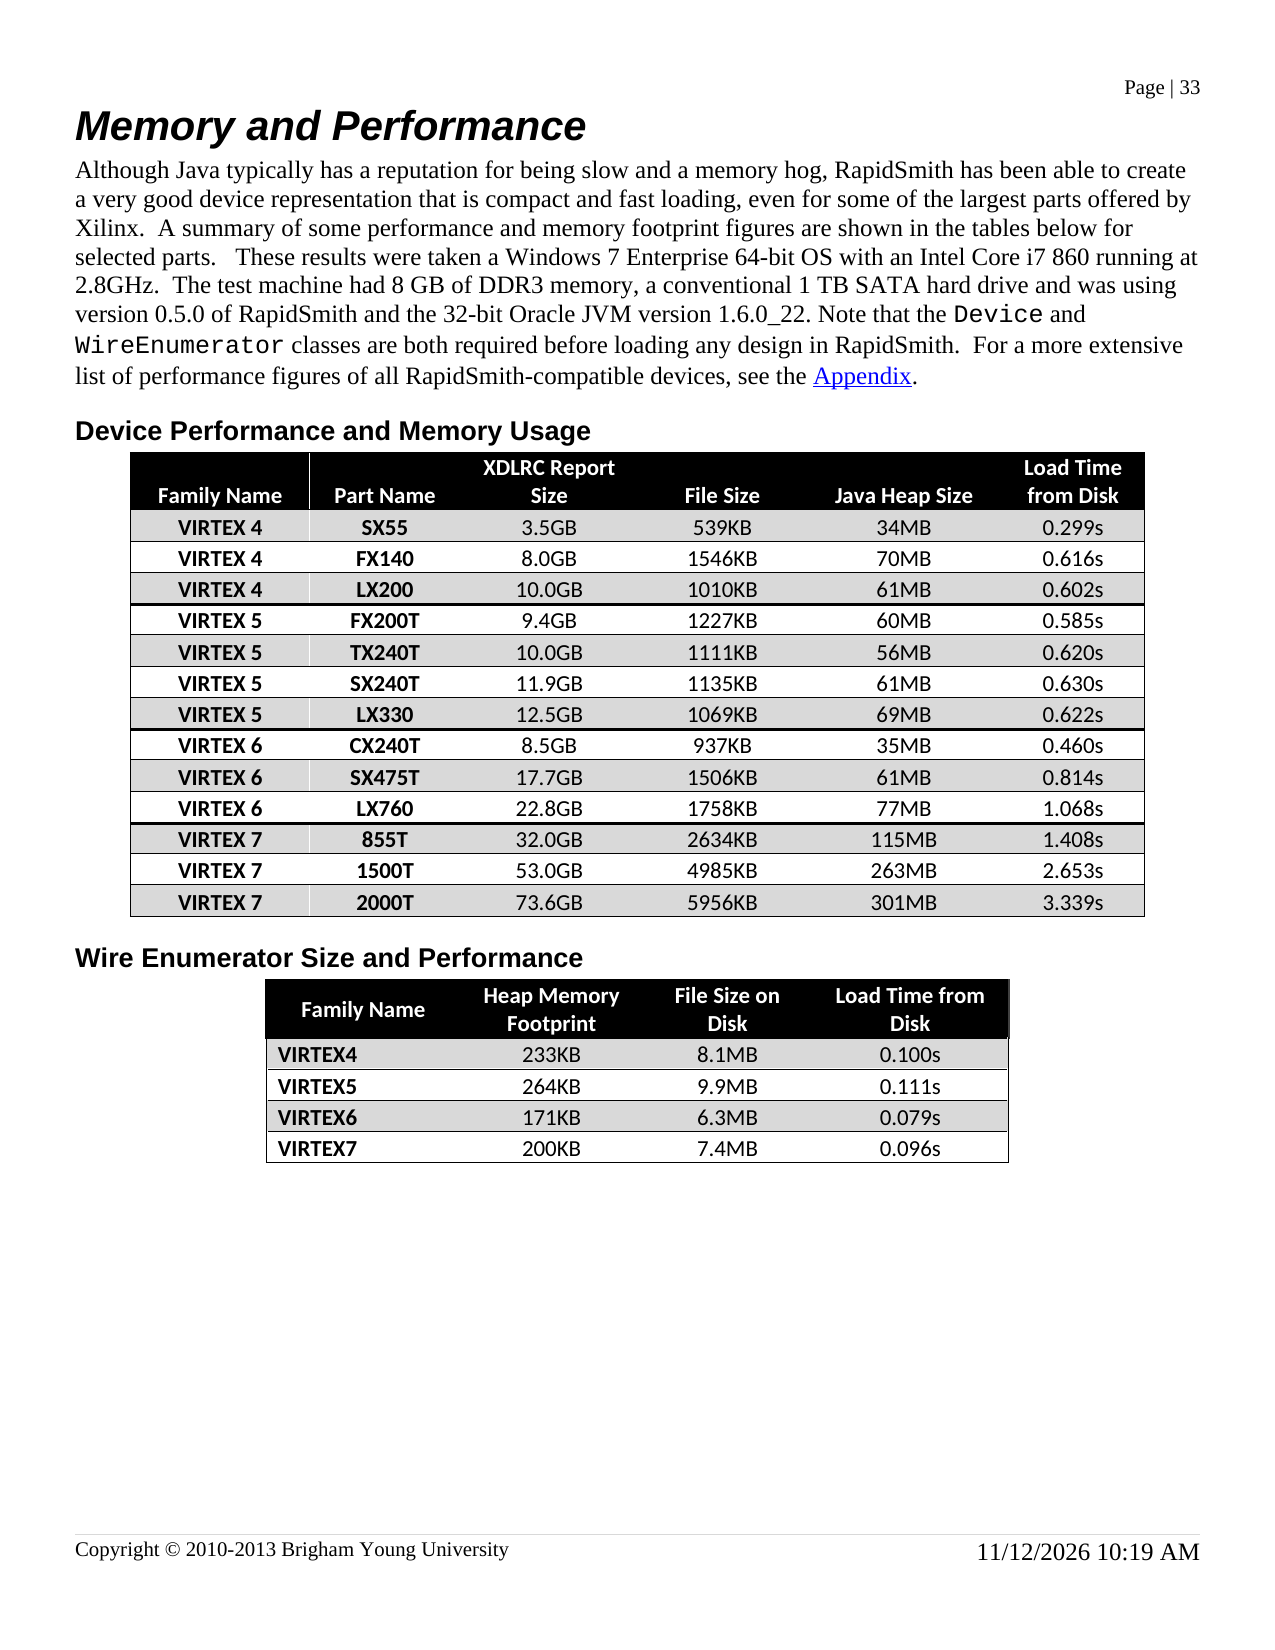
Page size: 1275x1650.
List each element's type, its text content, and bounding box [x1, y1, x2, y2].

table_cell FX200T [310, 606, 460, 634]
table_cell 35MB [806, 731, 1001, 759]
table_cell VIRTEX4 [267, 1039, 460, 1068]
table_cell 2.653s [1001, 854, 1144, 884]
table_cell 5956KB [638, 885, 806, 916]
table_cell 171KB [460, 1101, 643, 1131]
table_cell VIRTEX 5 [131, 606, 309, 634]
table_cell 32.0GB [460, 825, 638, 853]
table_cell 1758KB [638, 792, 806, 822]
table_cell 70MB [806, 542, 1001, 572]
table_cell 200KB [460, 1132, 643, 1162]
table_cell 0.620s [1001, 635, 1144, 666]
table_cell 10.0GB [460, 573, 638, 603]
table_cell 1500T [310, 854, 460, 884]
table_cell VIRTEX 5 [131, 635, 309, 666]
table_cell SX475T [310, 760, 460, 791]
table_cell 34MB [806, 510, 1001, 541]
table_cell VIRTEX 6 [131, 792, 309, 822]
table_cell 1.408s [1001, 825, 1144, 853]
table_cell VIRTEX 5 [131, 698, 309, 728]
table_cell 8.0GB [460, 542, 638, 572]
table_cell VIRTEX5 [267, 1069, 460, 1100]
table_cell SX240T [310, 667, 460, 697]
table_cell 937KB [638, 731, 806, 759]
table_cell 73.6GB [460, 885, 638, 916]
table_header Family Name [131, 453, 309, 509]
table_cell 1010KB [638, 573, 806, 603]
table_cell 2000T [310, 885, 460, 916]
table_cell 61MB [806, 573, 1001, 603]
table_cell 9.9MB [643, 1070, 812, 1100]
table_cell 7.4MB [643, 1132, 812, 1162]
table_cell 1546KB [638, 542, 806, 572]
subtitle Memory and Performance [75, 101, 1200, 149]
table_cell 0.299s [1001, 510, 1144, 541]
table_cell LX330 [310, 698, 460, 728]
table_cell VIRTEX 7 [131, 825, 309, 853]
table_cell 1135KB [638, 667, 806, 697]
table_cell 0.585s [1001, 606, 1144, 634]
table_cell 61MB [806, 667, 1001, 697]
table_cell VIRTEX6 [267, 1100, 460, 1131]
text Although Java typically has a reputation for being slow and a memory hog, RapidSmith has been able to create a very good device representation that is compact and fast loading, even for some of the largest parts offered by Xilinx. A summary of some performance and memory footprint figures are shown in the tables below for selected parts. These results were taken a Windows 7 Enterprise 64-bit OS with an Intel Core i7 860 running at 2.8GHz. The test machine had 8 GB of DDR3 memory, a conventional 1 TB SATA hard drive and was using version 0.5.0 of RapidSmith and the 32-bit Oracle JVM version 1.6.0_22. Note that the Device and WireEnumerator classes are both required before loading any design in RapidSmith. For a more extensive list of performance figures of all RapidSmith-compatible devices, see the Appendix. [75, 156, 1200, 390]
table_cell 855T [310, 825, 460, 853]
table_header Heap Memory Footprint [460, 981, 643, 1037]
table_cell 1069KB [638, 698, 806, 728]
table_cell 539KB [638, 510, 806, 541]
table_header File Size on Disk [643, 981, 812, 1037]
table_cell 264KB [460, 1070, 643, 1100]
table_cell VIRTEX 6 [131, 731, 309, 759]
table_cell 0.079s [812, 1100, 1008, 1131]
table_cell VIRTEX 7 [131, 885, 309, 916]
table_cell 1506KB [638, 760, 806, 791]
table_cell 1111KB [638, 635, 806, 666]
table_cell 53.0GB [460, 854, 638, 884]
table_cell 1.068s [1001, 792, 1144, 822]
table_cell 0.100s [812, 1037, 1008, 1068]
table_cell 77MB [806, 792, 1001, 822]
table_cell 8.1MB [643, 1039, 812, 1068]
table_cell LX760 [310, 792, 460, 822]
table_cell 3.5GB [460, 510, 638, 541]
table_cell 2634KB [638, 825, 806, 853]
table_cell 233KB [460, 1039, 643, 1068]
table_cell 9.4GB [460, 606, 638, 634]
table_cell 263MB [806, 854, 1001, 884]
table_cell FX140 [310, 542, 460, 572]
table_header Load Time from Disk [1001, 453, 1144, 509]
table_cell 6.3MB [643, 1101, 812, 1131]
table_cell 0.630s [1001, 667, 1144, 697]
table_cell 0.460s [1001, 731, 1144, 759]
table_cell 0.622s [1001, 698, 1144, 728]
table_cell VIRTEX 4 [131, 510, 309, 541]
table_cell LX200 [310, 573, 460, 603]
table_cell 8.5GB [460, 731, 638, 759]
table_cell 0.814s [1001, 760, 1144, 791]
table_cell VIRTEX7 [267, 1131, 460, 1162]
table_cell 1227KB [638, 606, 806, 634]
table_cell 4985KB [638, 854, 806, 884]
table_cell 301MB [806, 885, 1001, 916]
table_cell 3.339s [1001, 885, 1144, 916]
table_header Load Time from Disk [812, 981, 1008, 1037]
table_cell VIRTEX 4 [131, 573, 309, 603]
table_cell 56MB [806, 635, 1001, 666]
table_cell 12.5GB [460, 698, 638, 728]
table_cell TX240T [310, 635, 460, 666]
table_cell VIRTEX 5 [131, 667, 309, 697]
table_cell 61MB [806, 760, 1001, 791]
table_header Java Heap Size [806, 453, 1001, 509]
table_cell 0.111s [812, 1069, 1008, 1100]
table_cell 115MB [806, 825, 1001, 853]
table_header File Size [638, 453, 806, 509]
table_cell 0.096s [812, 1131, 1008, 1162]
table_header Family Name [268, 981, 460, 1037]
table_cell 69MB [806, 698, 1001, 728]
table_cell 60MB [806, 606, 1001, 634]
table_cell CX240T [310, 731, 460, 759]
table_cell 17.7GB [460, 760, 638, 791]
table_cell VIRTEX 7 [131, 854, 309, 884]
table_cell VIRTEX 4 [131, 542, 309, 572]
table_cell SX55 [310, 510, 460, 541]
table_header Part Name [310, 453, 460, 509]
subtitle Wire Enumerator Size and Performance [75, 942, 1200, 973]
table_cell 0.602s [1001, 573, 1144, 603]
table_cell 11.9GB [460, 667, 638, 697]
table_cell 0.616s [1001, 542, 1144, 572]
table_cell VIRTEX 6 [131, 760, 309, 791]
table_header XDLRC Report Size [460, 453, 638, 509]
table_cell 10.0GB [460, 635, 638, 666]
table_cell 22.8GB [460, 792, 638, 822]
subtitle Device Performance and Memory Usage [75, 415, 1200, 446]
